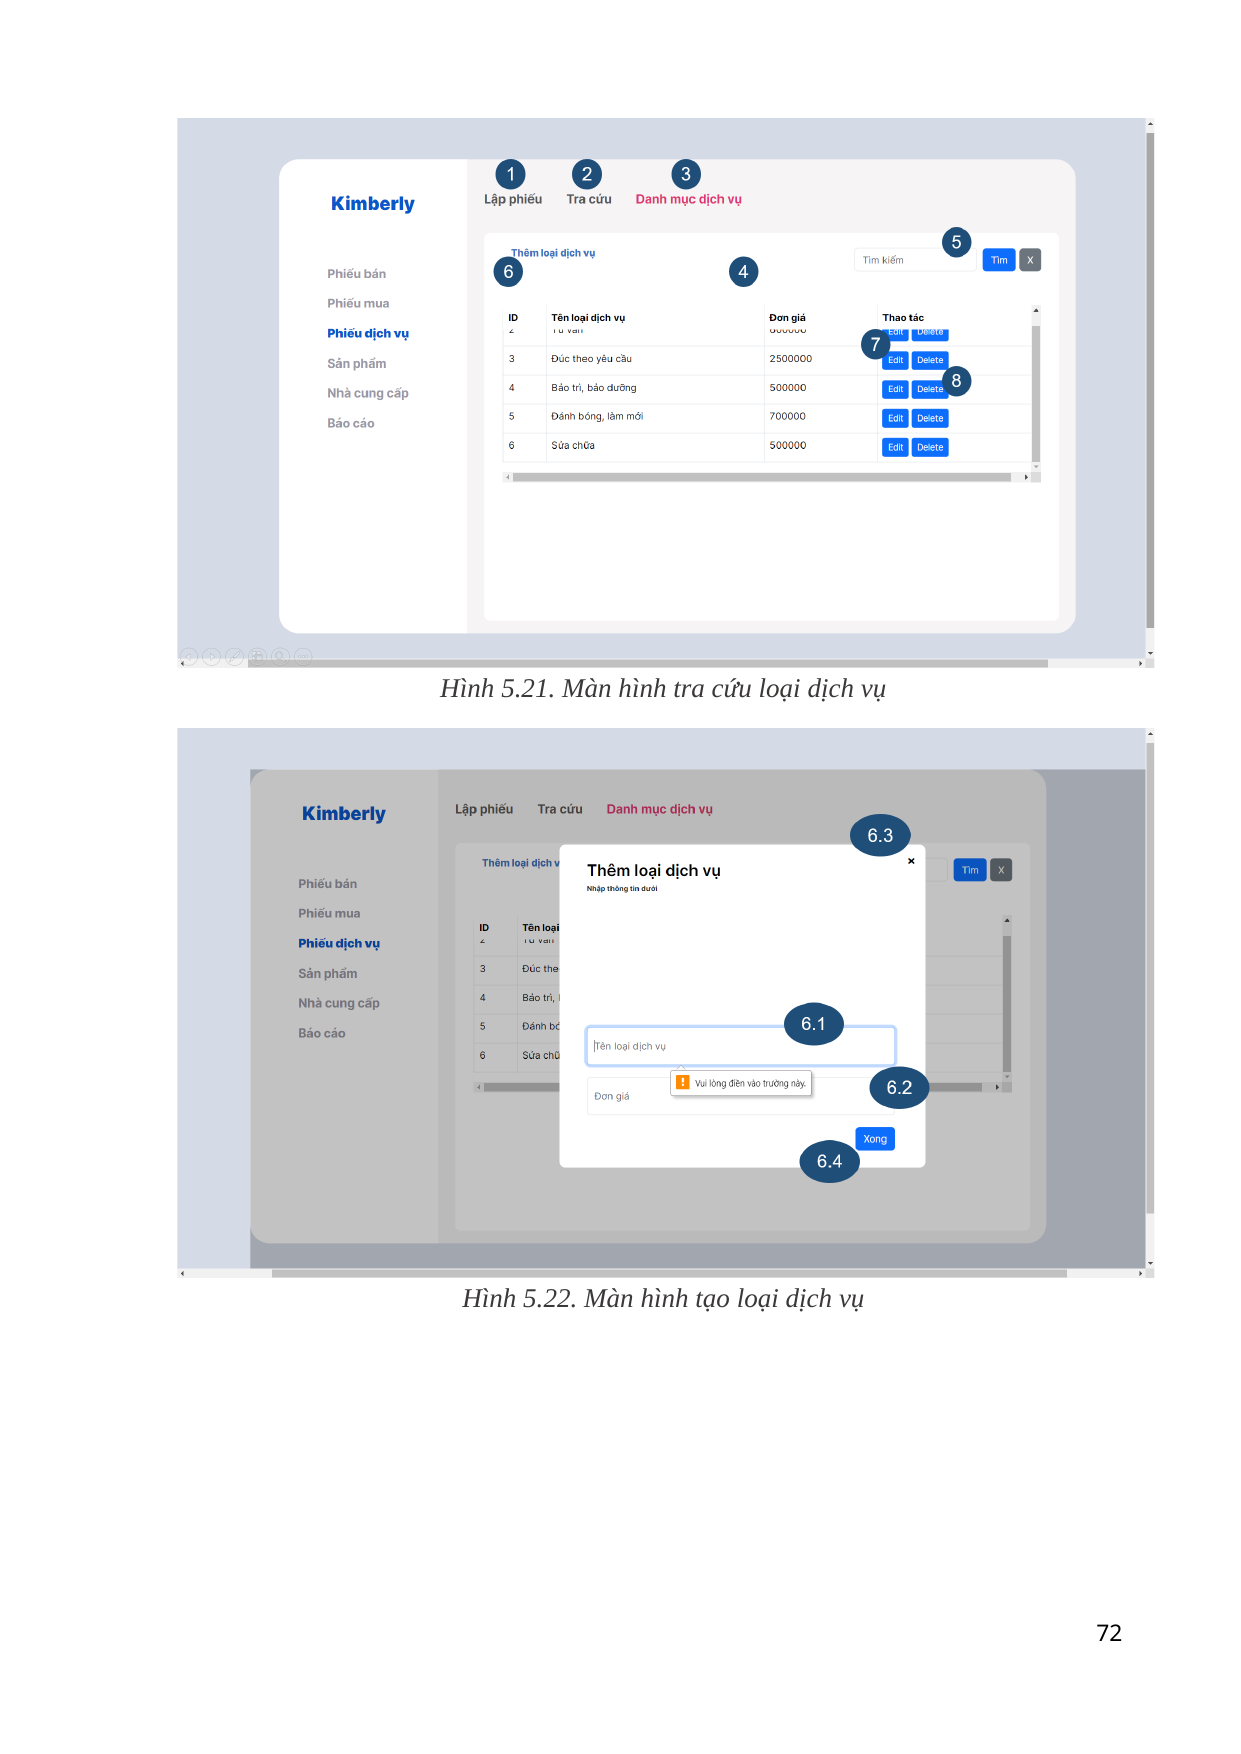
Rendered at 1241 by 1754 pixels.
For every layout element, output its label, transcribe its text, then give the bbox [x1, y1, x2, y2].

picture [177, 118, 1155, 668]
picture [177, 728, 1155, 1278]
